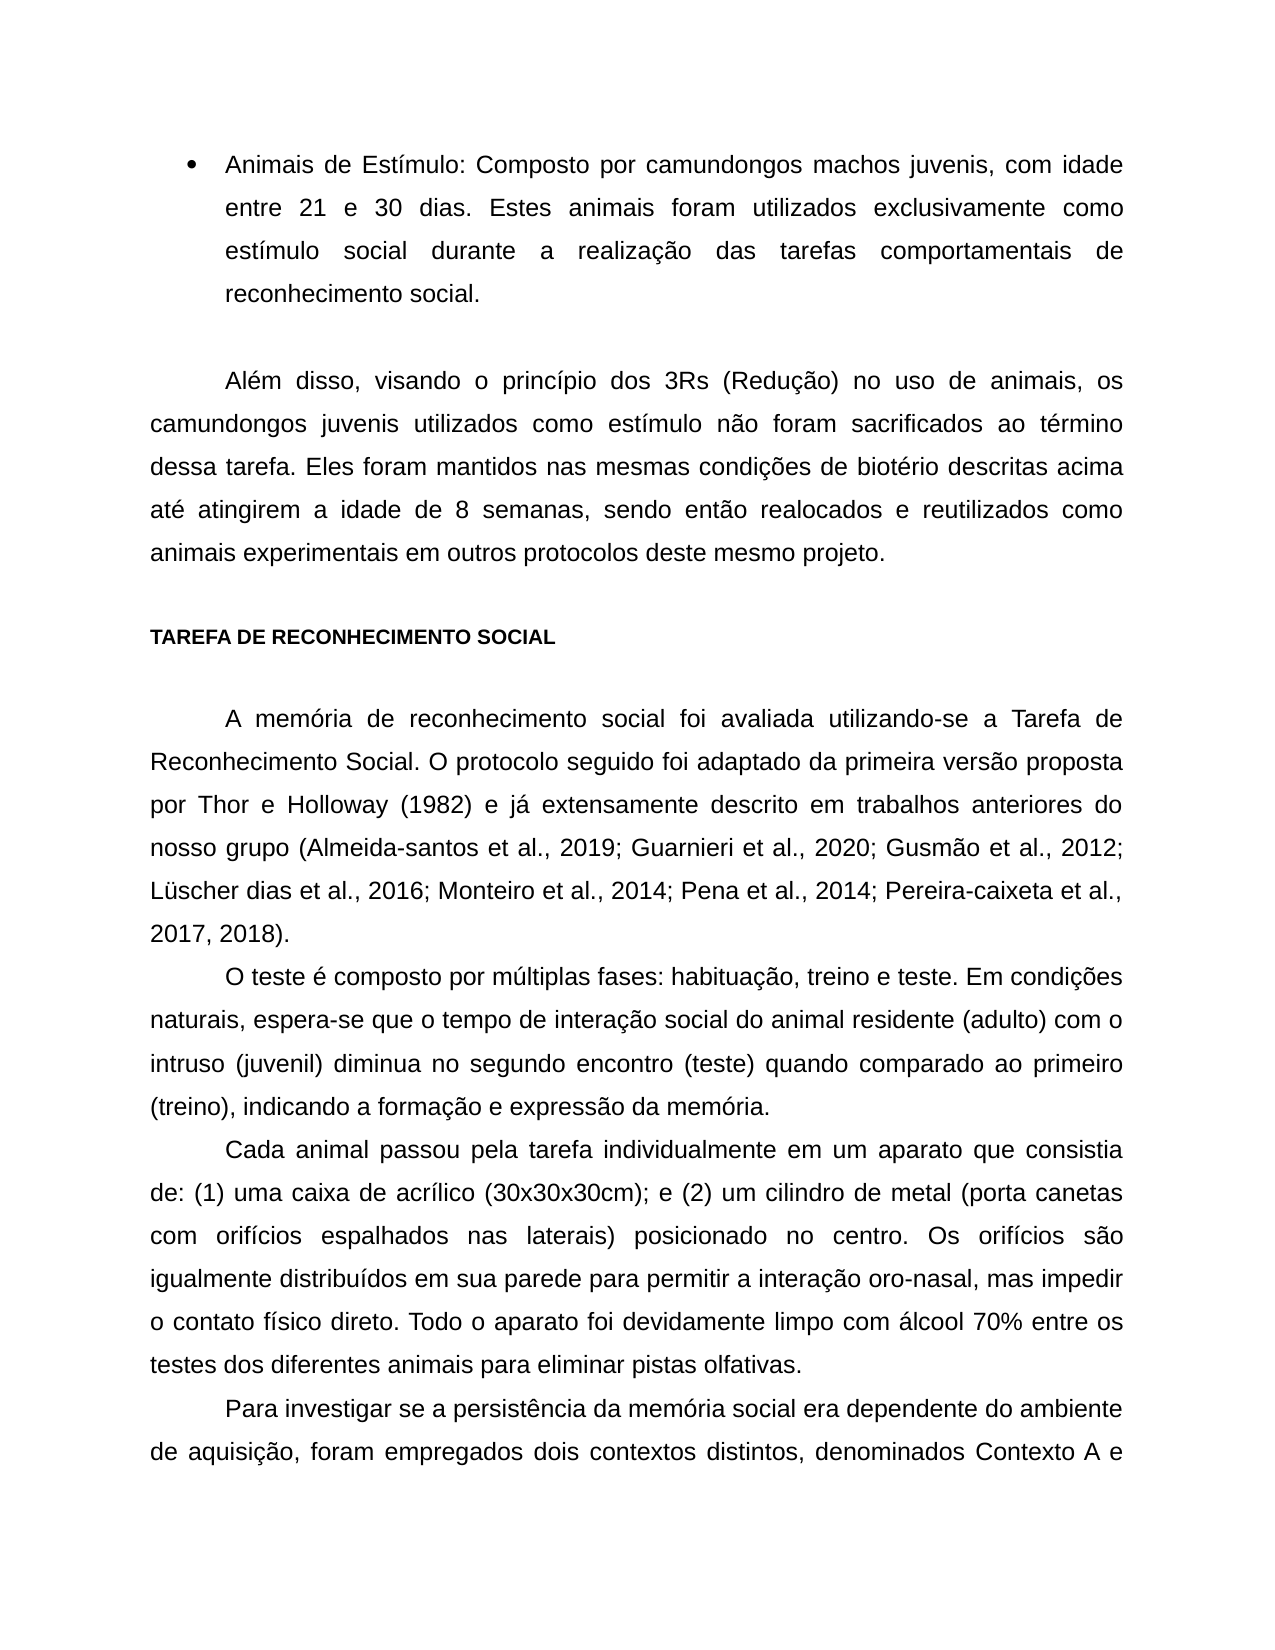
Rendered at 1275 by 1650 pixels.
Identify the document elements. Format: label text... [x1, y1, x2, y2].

text Cada animal passou pela tarefa individualmente em um aparato que consistia de: (1) uma caixa de acrílico (30x30x30cm); e (2) um cilindro de metal (porta canetas com orifícios espalhados nas laterais) posicionado no centro. Os orifícios são igualmente distribuídos em sua parede para permitir a interação oro-nasal, mas impedir o contato físico direto. Todo o aparato foi devidamente limpo com álcool 70% entre os testes dos diferentes animais para eliminar pistas olfativas. [150, 1135, 1125, 1379]
text Além disso, visando o princípio dos 3Rs (Redução) no uso de animais, os camundongos juvenis utilizados como estímulo não foram sacrificados ao término dessa tarefa. Eles foram mantidos nas mesmas condições de biotério descritas acima até atingirem a idade de 8 semanas, sendo então realocados e reutilizados como animais experimentais em outros protocolos deste mesmo projeto. [150, 366, 1125, 567]
subtitle TAREFA DE RECONHECIMENTO SOCIAL [150, 624, 1125, 648]
text A memória de reconhecimento social foi avaliada utilizando-se a Tarefa de Reconhecimento Social. O protocolo seguido foi adaptado da primeira versão proposta por Thor e Holloway (1982) e já extensamente descrito em trabalhos anteriores do nosso grupo (Almeida-santos et al., 2019; Guarnieri et al., 2020; Gusmão et al., 2012; Lüscher dias et al., 2016; Monteiro et al., 2014; Pena et al., 2014; Pereira-caixeta et al., 2017, 2018). [150, 703, 1125, 948]
list Animais de Estímulo: Composto por camundongos machos juvenis, com idade entre 21 e 30 dias. Estes animais foram utilizados exclusivamente como estímulo social durante a realização das tarefas comportamentais de reconhecimento social. [187, 150, 1125, 308]
text O teste é composto por múltiplas fases: habituação, treino e teste. Em condições naturais, espera-se que o tempo de interação social do animal residente (adulto) com o intruso (juvenil) diminua no segundo encontro (teste) quando comparado ao primeiro (treino), indicando a formação e expressão da memória. [150, 962, 1125, 1120]
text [150, 1393, 1125, 1465]
